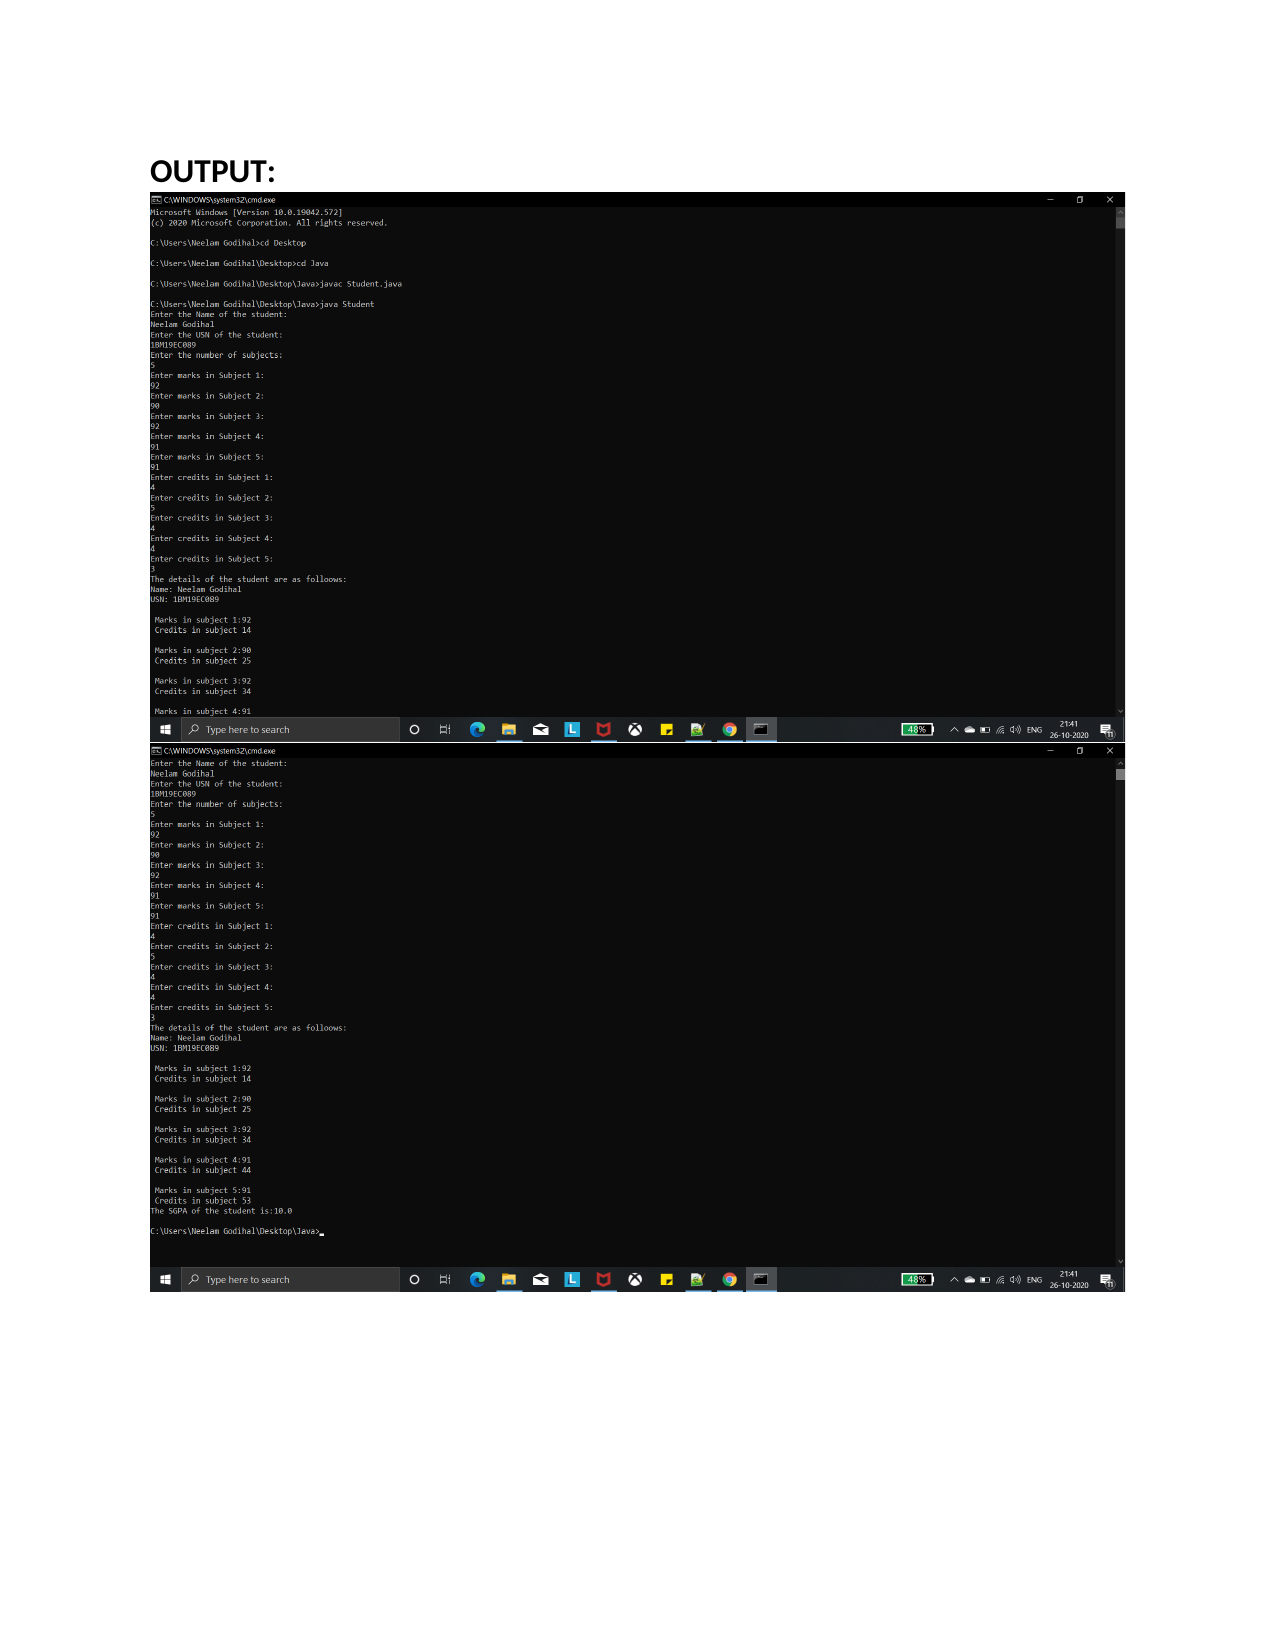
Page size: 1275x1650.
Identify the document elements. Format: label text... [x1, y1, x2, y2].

picture [150, 743, 1125, 1292]
picture [150, 192, 1125, 742]
text OUTPUT: [150, 150, 1125, 192]
